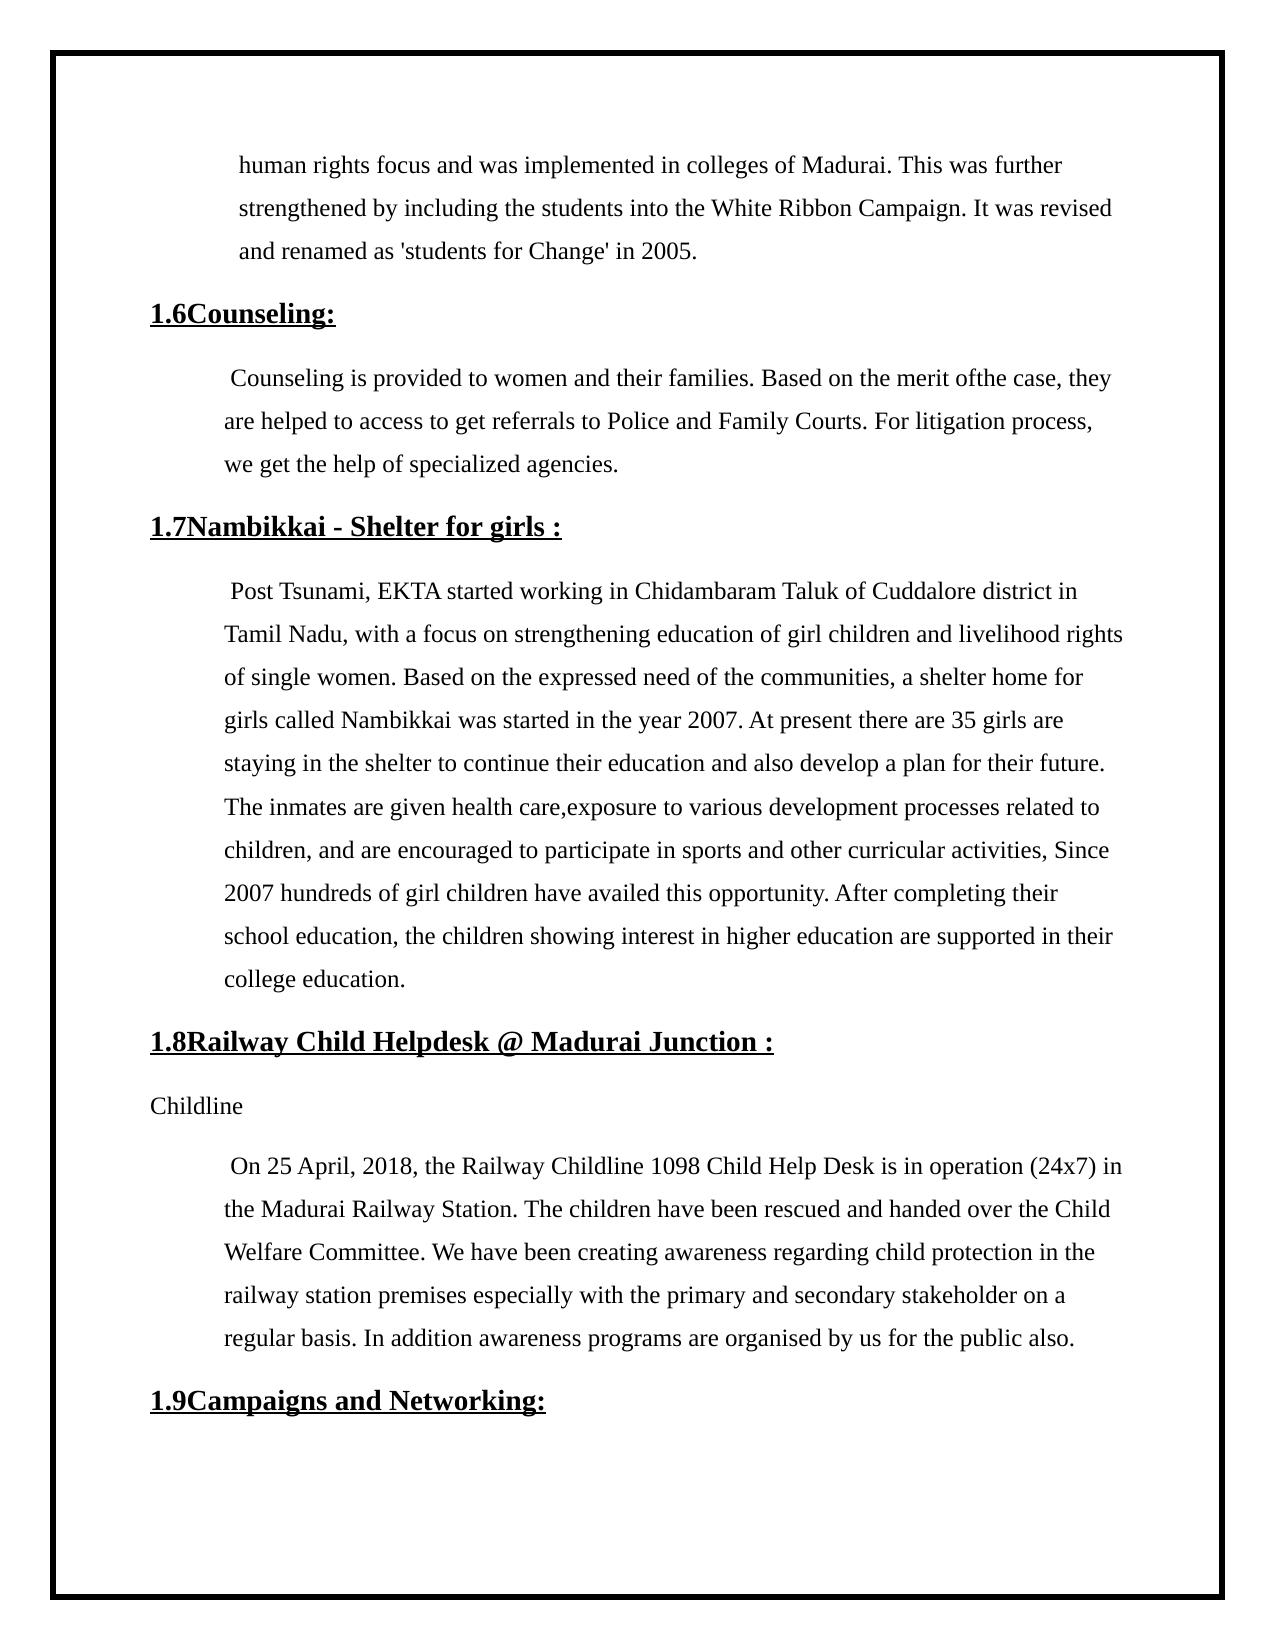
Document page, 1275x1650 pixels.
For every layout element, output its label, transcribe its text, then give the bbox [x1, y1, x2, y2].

text Counseling is provided to women and their families. Based on the merit ofthe case, they are helped to access to get referrals to Police and Family Courts. For litigation process, we get the help of specialized agencies. [224, 363, 1125, 478]
text Post Tsunami, EKTA started working in Chidambaram Taluk of Cuddalore district in Tamil Nadu, with a focus on strengthening education of girl children and livelihood rights of single women. Based on the expressed need of the communities, a shelter home for girls called Nambikkai was started in the year 2007. At present there are 35 girls are staying in the shelter to continue their education and also develop a plan for their future. The inmates are given health care,exposure to various development processes related to children, and are encouraged to participate in sports and other curricular activities, Since 2007 hundreds of girl children have availed this opportunity. After completing their school education, the children showing interest in higher education are supported in their college education. [224, 576, 1125, 993]
text 1.6Counseling: [150, 296, 1125, 329]
text 1.8Railway Child Helpdesk @ Madurai Junction : [150, 1024, 1125, 1057]
text 1.7Nambikkai - Shelter for girls : [150, 509, 1125, 543]
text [239, 150, 1125, 265]
text Childline [150, 1091, 1125, 1120]
text 1.9Campaigns and Networking: [150, 1383, 1125, 1417]
text On 25 April, 2018, the Railway Childline 1098 Child Help Desk is in operation (24x7) in the Madurai Railway Station. The children have been rescued and handed over the Child Welfare Committee. We have been creating awareness regarding child protection in the railway station premises especially with the primary and secondary stakeholder on a regular basis. In addition awareness programs are organised by us for the public also. [224, 1151, 1125, 1352]
